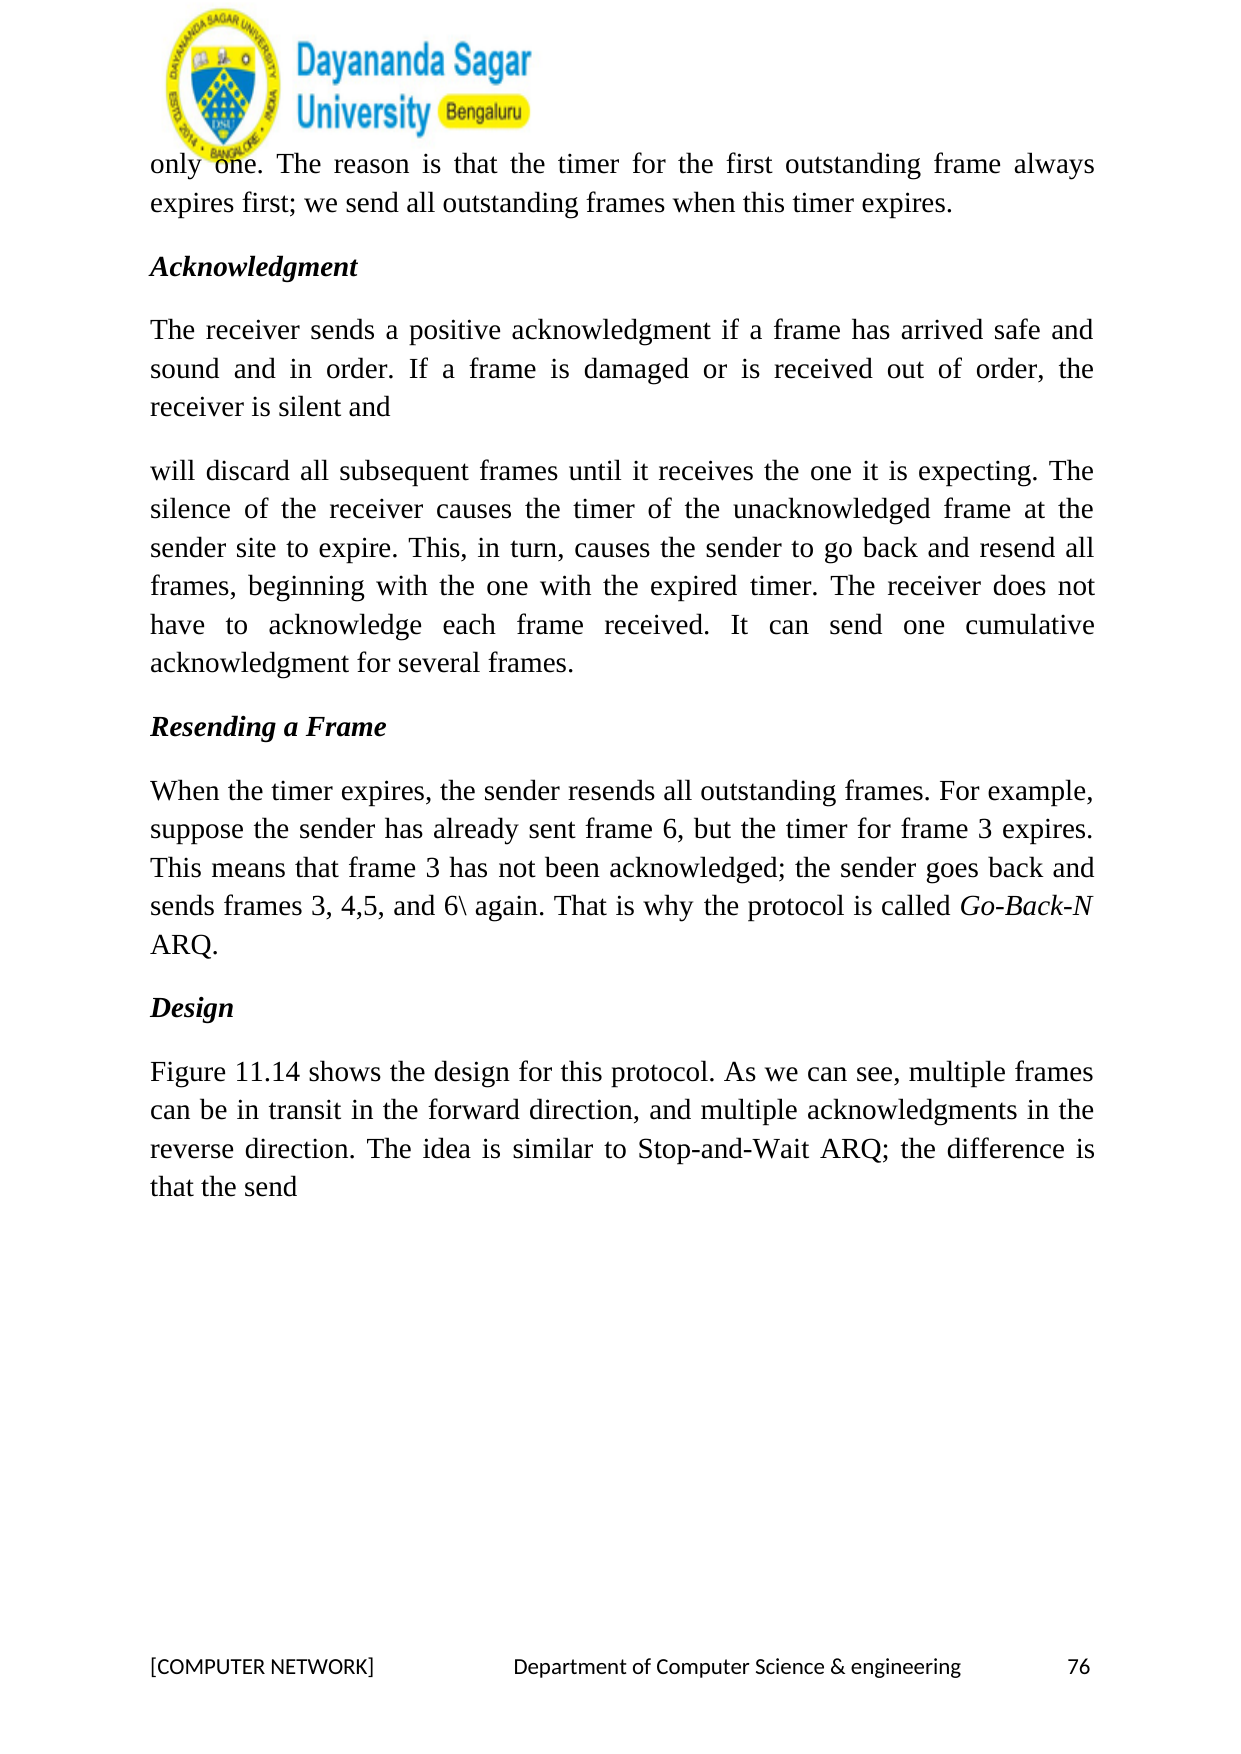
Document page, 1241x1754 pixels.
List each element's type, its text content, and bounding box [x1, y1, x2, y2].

text Figure 11.14 shows the design for this protocol. As we can see, multiple frames can be in transit in the forward direction, and multiple acknowledgments in the reverse direction. The idea is similar to Stop-and-Wait ARQ; the difference is that the send [150, 1054, 1095, 1203]
text will discard all subsequent frames until it receives the one it is expecting. The silence of the receiver causes the timer of the unacknowledged frame at the sender site to expire. This, in turn, causes the sender to go back and resend all frames, beginning with the one with the expired timer. The receiver does not have to acknowledge each frame received. It can send one cumulative acknowledgment for several frames. [150, 453, 1095, 679]
text Resending a Frame [150, 709, 1095, 743]
picture [150, 0, 550, 147]
text When the timer expires, the sender resends all outstanding frames. For example, suppose the sender has already sent frame 6, but the timer for frame 3 expires. This means that frame 3 has not been acknowledged; the sender goes back and sends frames 3, 4,5, and 6\ again. That is why the protocol is called Go-Back-N ARQ. [150, 773, 1095, 960]
text The receiver sends a positive acknowledgment if a frame has arrived safe and sound and in order. If a frame is damaged or is received out of order, the receiver is silent and [150, 312, 1095, 423]
text Acknowledgment [150, 249, 1095, 282]
text Design [150, 990, 1095, 1024]
